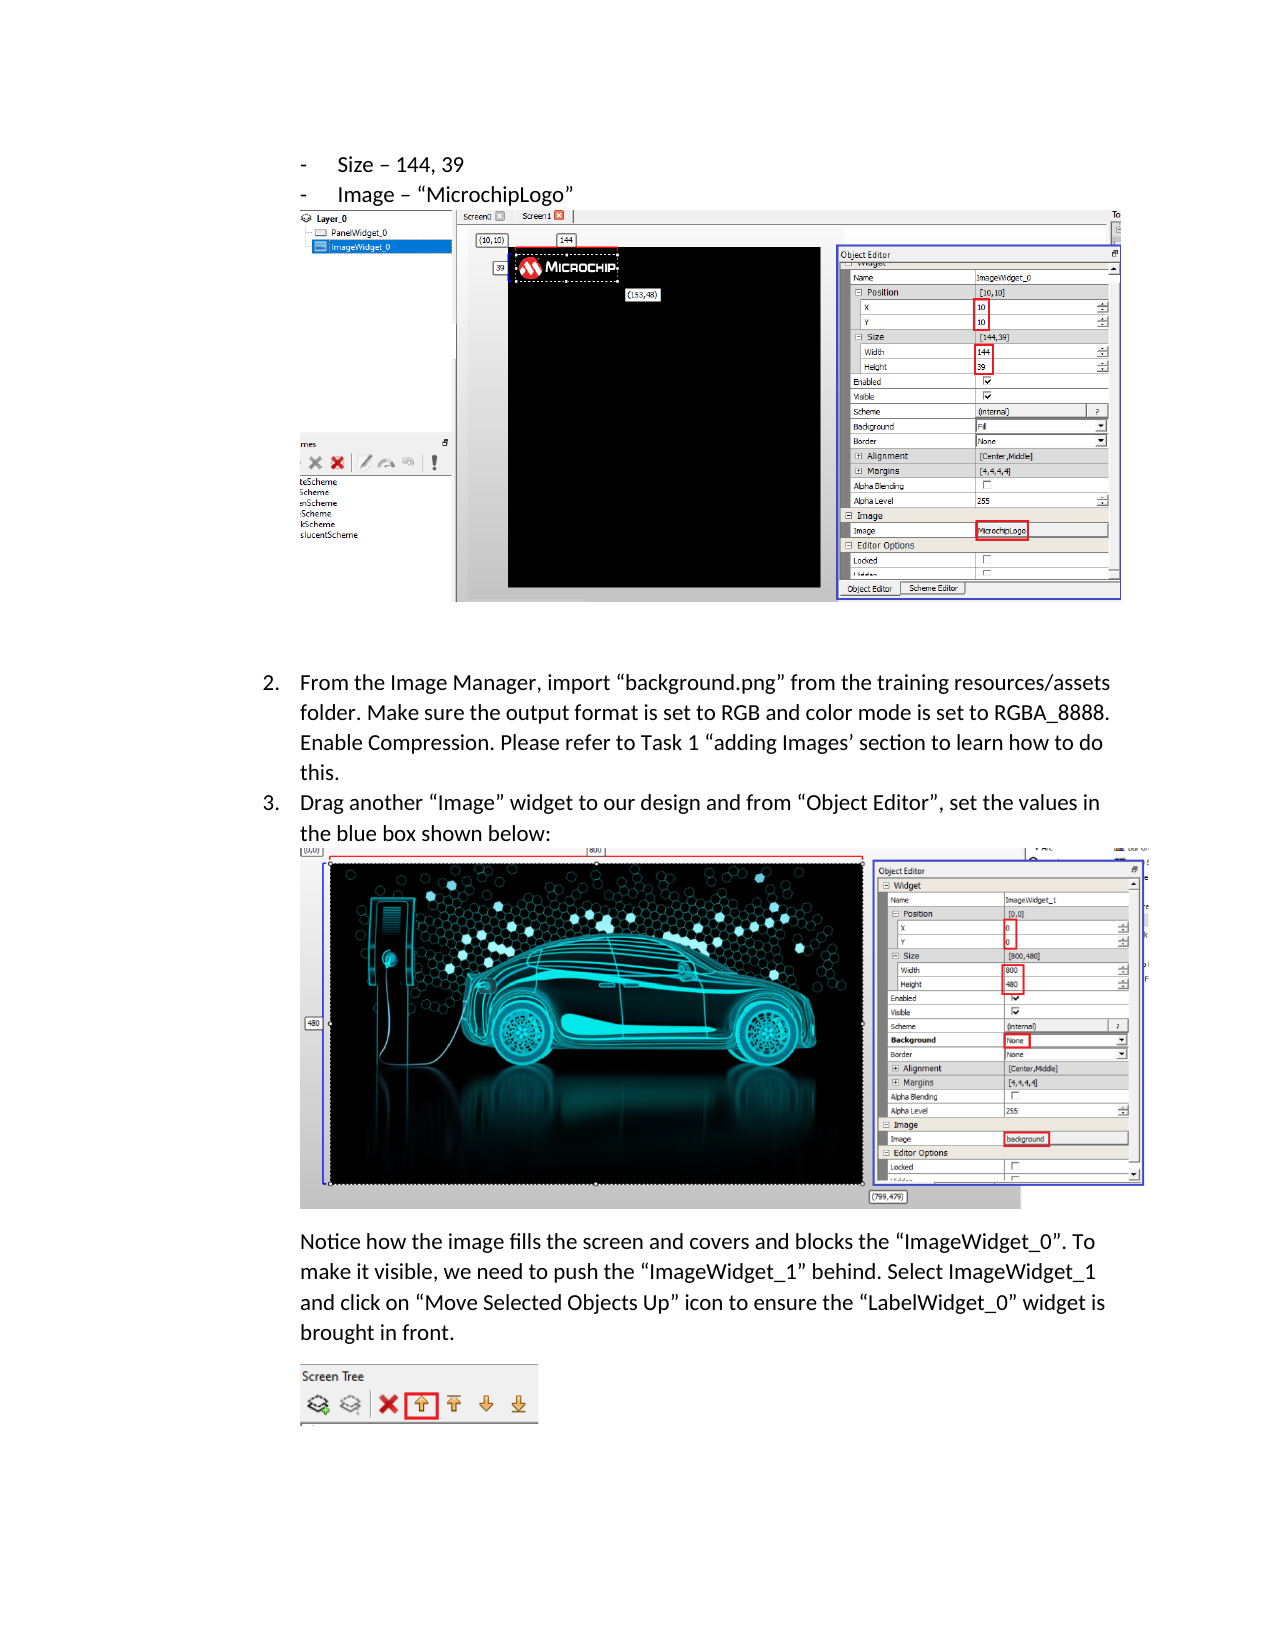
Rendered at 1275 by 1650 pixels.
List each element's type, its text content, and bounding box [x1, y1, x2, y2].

list Size – 144, 39 [300, 150, 1125, 178]
list From the Image Manager, import “background.png” from the training resources/assets folder. Make sure the output format is set to RGB and color mode is set to RGBA_8888. Enable Compression. Please refer to Task 1 “adding Images’ section to learn how to do this. [262, 668, 1125, 786]
picture [300, 210, 1121, 602]
picture [300, 848, 1149, 1209]
picture [300, 1364, 539, 1426]
list Drag another “Image” widget to our design and from “Object Editor”, set the values in the blue box shown below: [262, 788, 1125, 847]
text Notice how the image fills the screen and covers and blocks the “ImageWidget_0”. To make it visible, we need to push the “ImageWidget_1” behind. Select ImageWidget_1 and click on “Move Selected Objects Up” icon to ensure the “LabelWidget_0” widget is brought in front. [300, 1227, 1125, 1346]
list Image – “MicrochipLogo” [300, 180, 1125, 208]
